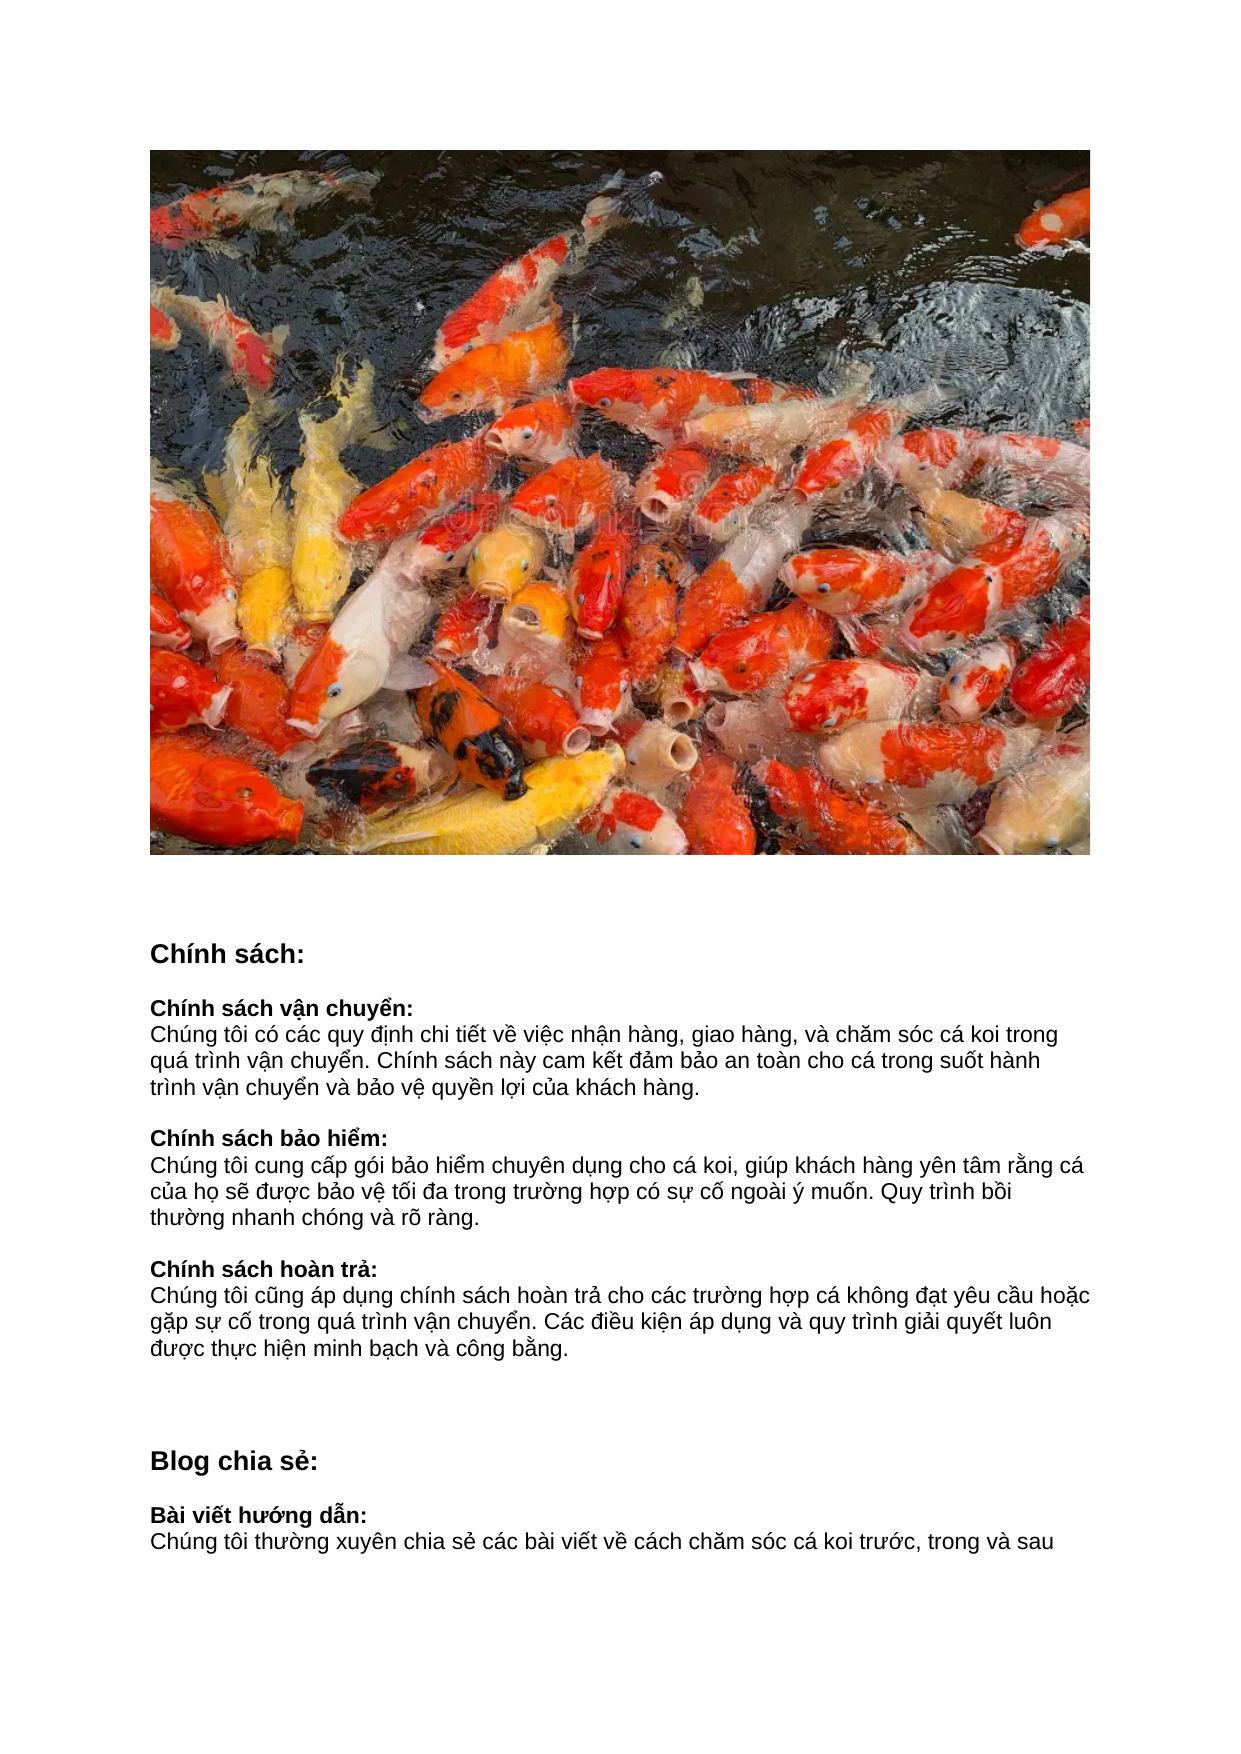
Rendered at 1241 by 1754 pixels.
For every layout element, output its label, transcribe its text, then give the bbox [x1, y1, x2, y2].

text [150, 1502, 1090, 1554]
picture [150, 150, 1091, 855]
text Chính sách hoàn trả: Chúng tôi cũng áp dụng chính sách hoàn trả cho các trường hợp cá không đạt yêu cầu hoặc gặp sự cố trong quá trình vận chuyển. Các điều kiện áp dụng và quy trình giải quyết luôn được thực hiện minh bạch và công bằng. [150, 1256, 1090, 1361]
subtitle Chính sách: [150, 938, 1090, 970]
text Chính sách bảo hiểm: Chúng tôi cung cấp gói bảo hiểm chuyên dụng cho cá koi, giúp khách hàng yên tâm rằng cá của họ sẽ được bảo vệ tối đa trong trường hợp có sự cố ngoài ý muốn. Quy trình bồi thường nhanh chóng và rõ ràng. [150, 1125, 1090, 1231]
subtitle Blog chia sẻ: [150, 1445, 1090, 1477]
text Chính sách vận chuyển: Chúng tôi có các quy định chi tiết về việc nhận hàng, giao hàng, và chăm sóc cá koi trong quá trình vận chuyển. Chính sách này cam kết đảm bảo an toàn cho cá trong suốt hành trình vận chuyển và bảo vệ quyền lợi của khách hàng. [150, 995, 1090, 1100]
